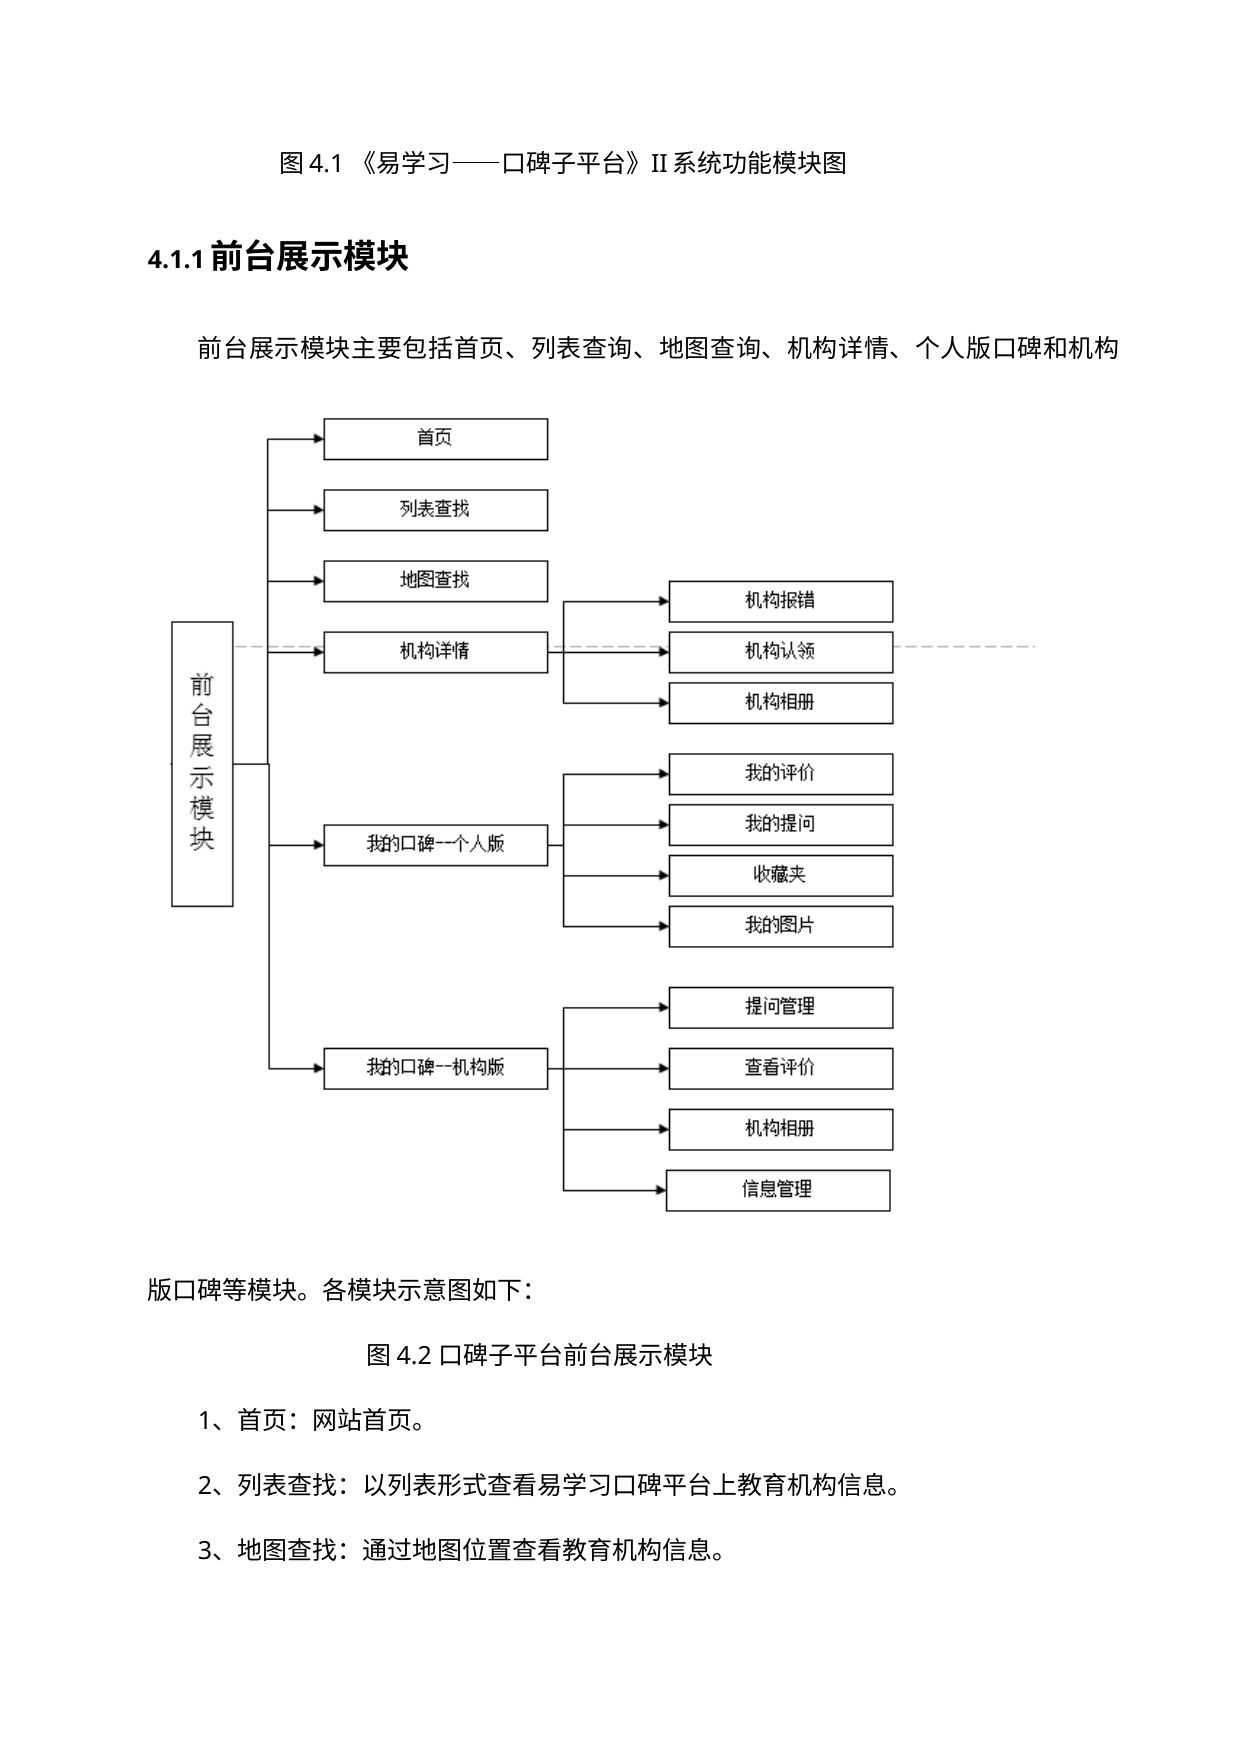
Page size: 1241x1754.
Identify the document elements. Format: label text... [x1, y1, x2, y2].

text 图4.2 口碑子平台前台展示模块 [316, 1321, 1122, 1386]
picture [170, 401, 1036, 1238]
text 1、首页：网站首页。 [148, 1386, 1122, 1451]
text 2、列表查找：以列表形式查看易学习口碑平台上教育机构信息。 [148, 1451, 1122, 1516]
text 4.1.1前台展示模块 [148, 222, 1122, 287]
text 图4.1 《易学习——口碑子平台》II系统功能模块图 [229, 129, 1122, 194]
text 3、地图查找：通过地图位置查看教育机构信息。 [148, 1516, 1122, 1581]
